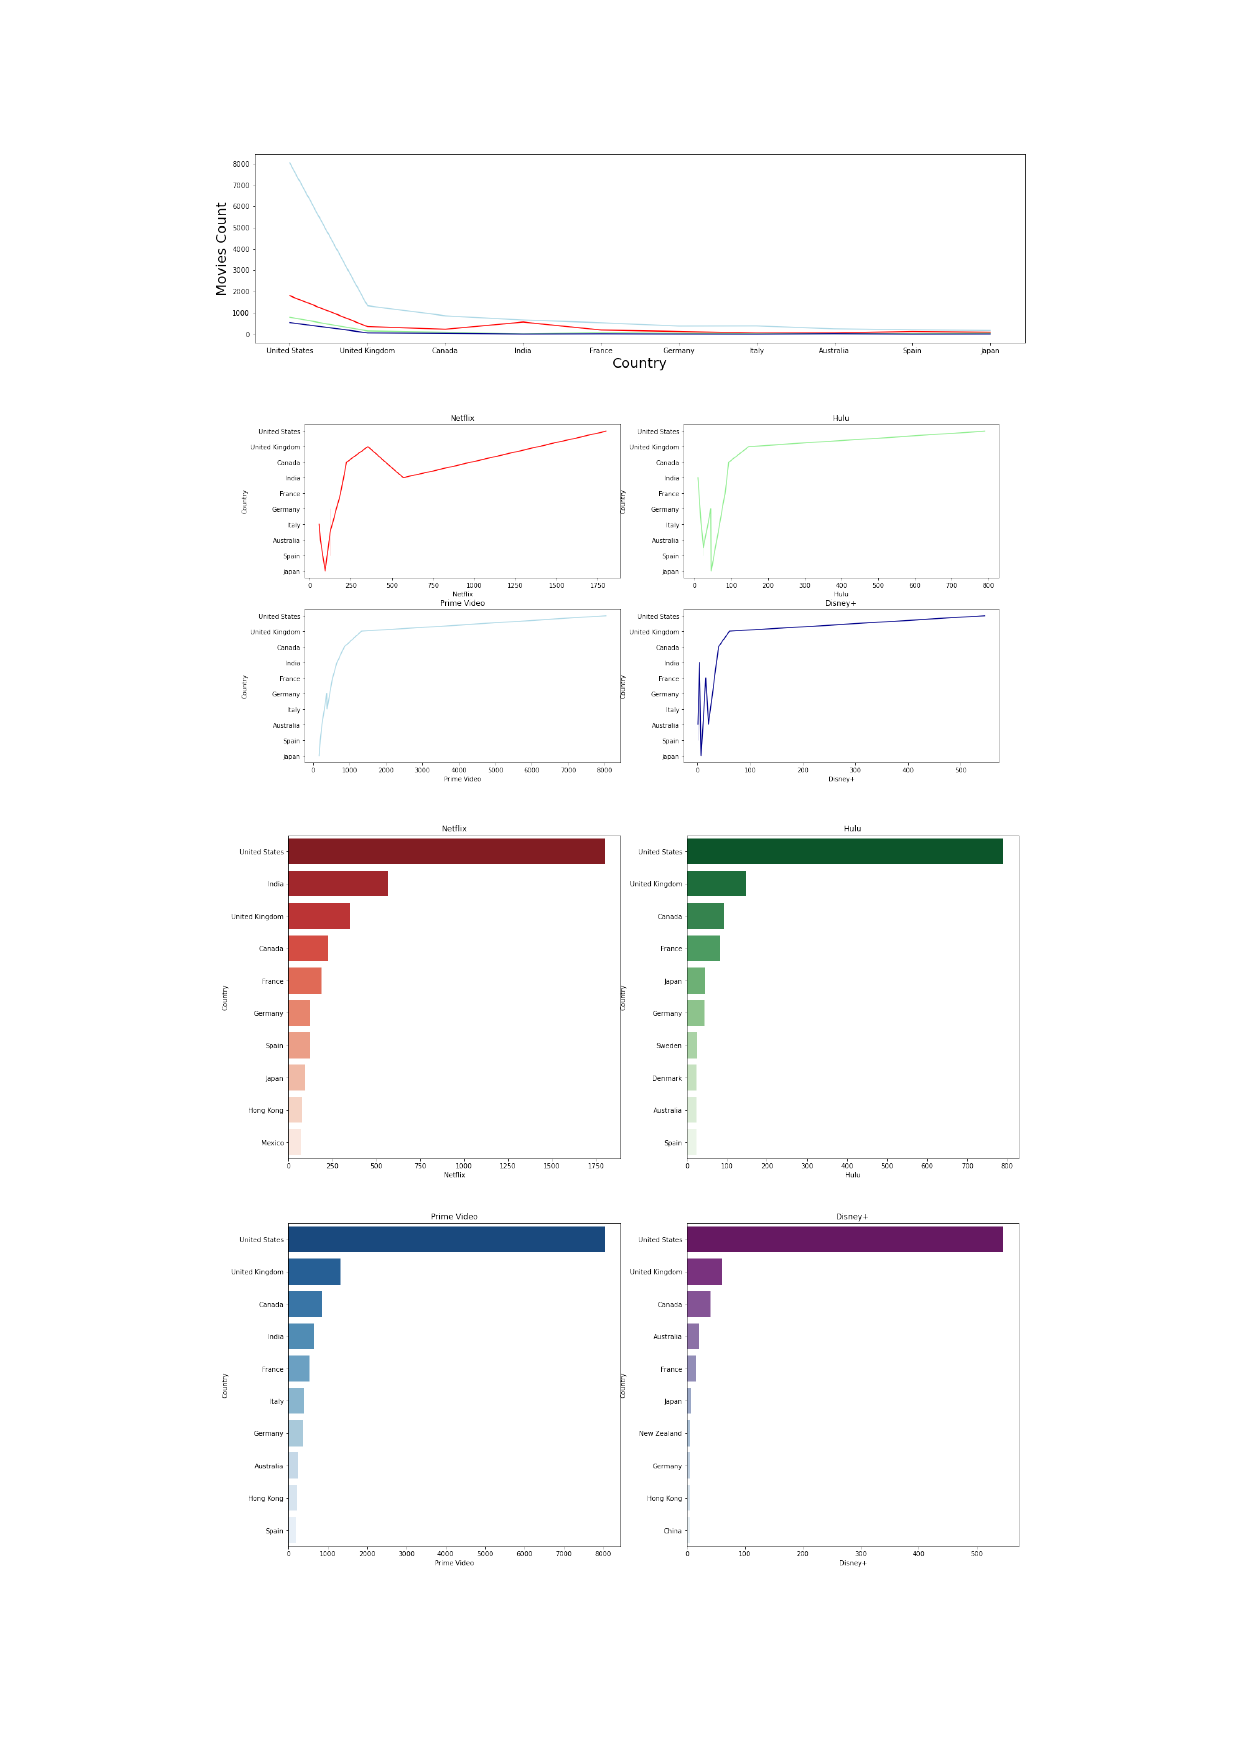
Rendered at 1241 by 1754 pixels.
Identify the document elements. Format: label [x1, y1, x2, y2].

picture [211, 150, 1029, 375]
picture [217, 820, 1023, 1571]
picture [237, 410, 1003, 786]
